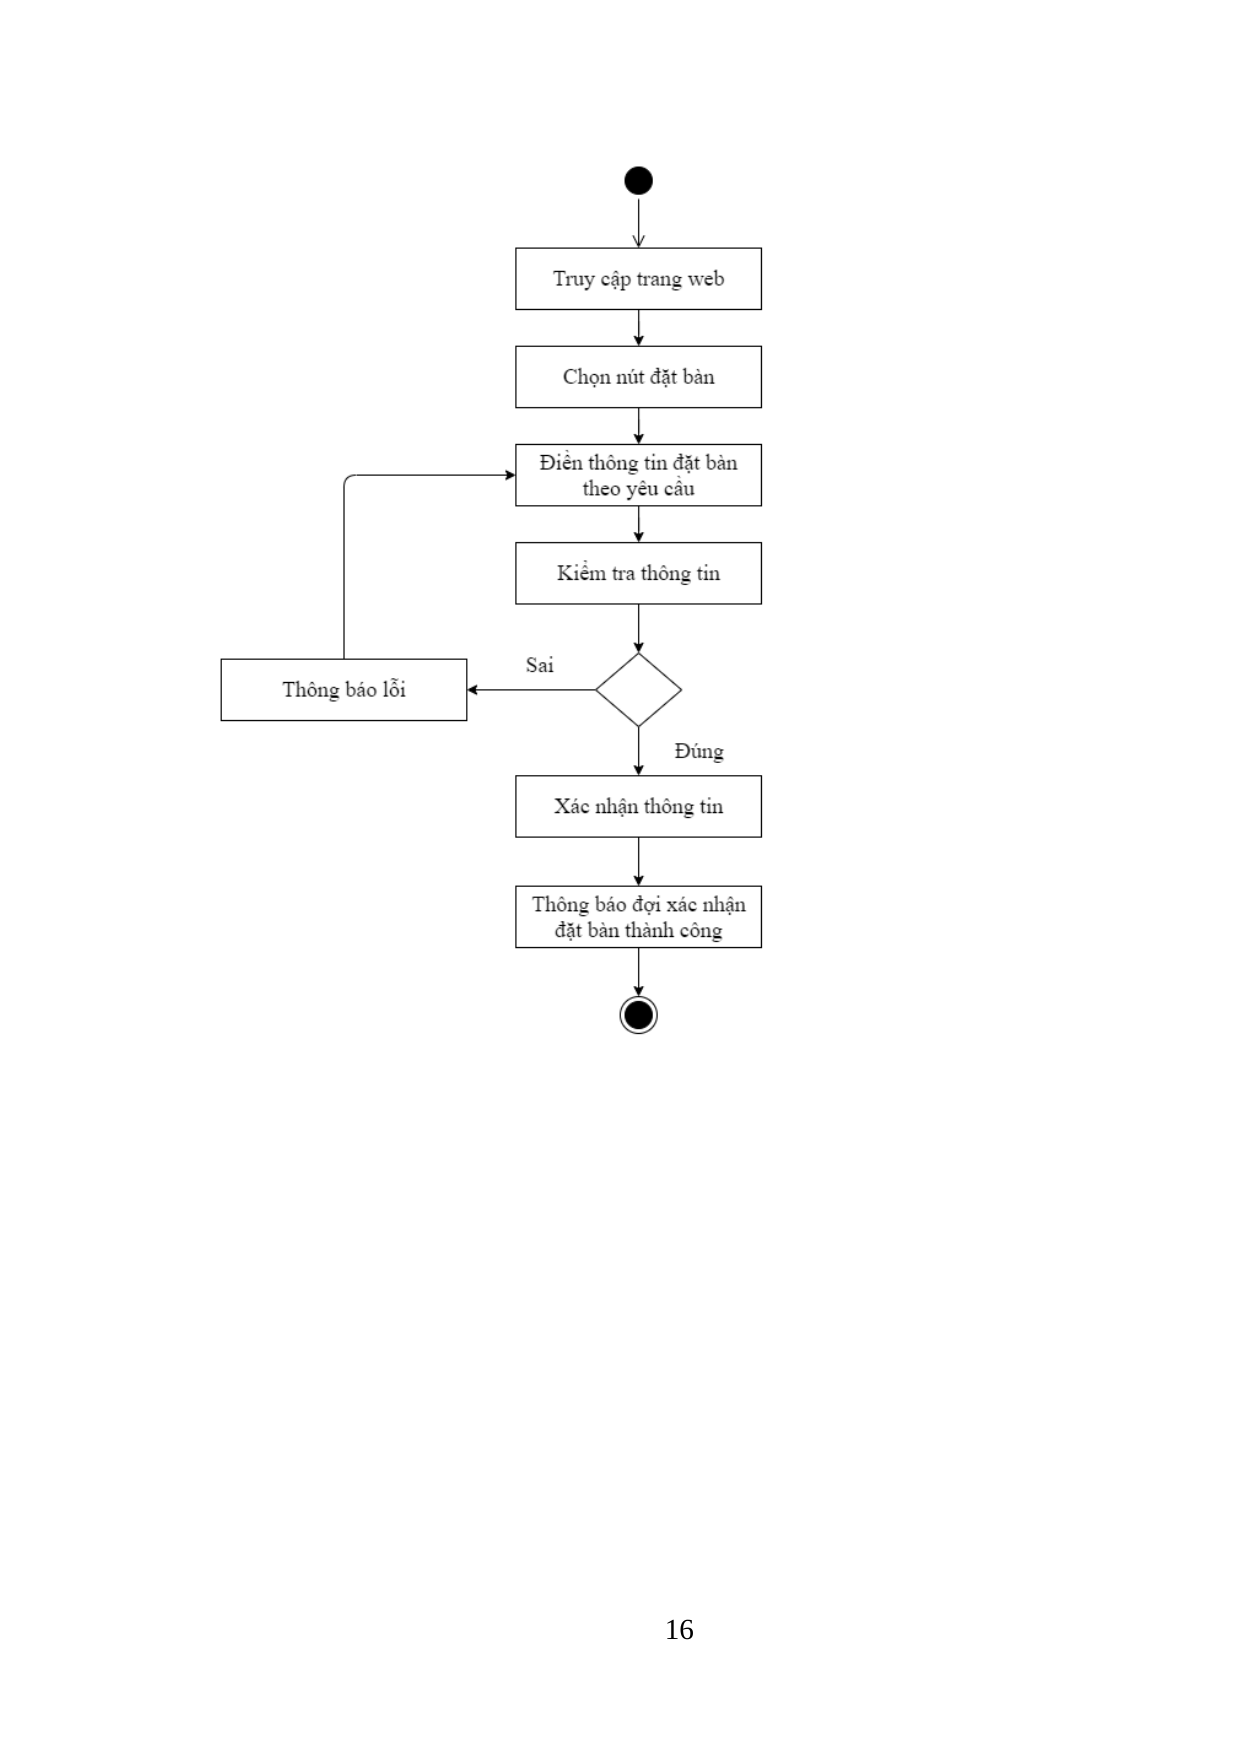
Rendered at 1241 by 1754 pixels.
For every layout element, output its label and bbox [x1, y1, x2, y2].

picture [206, 147, 772, 1044]
